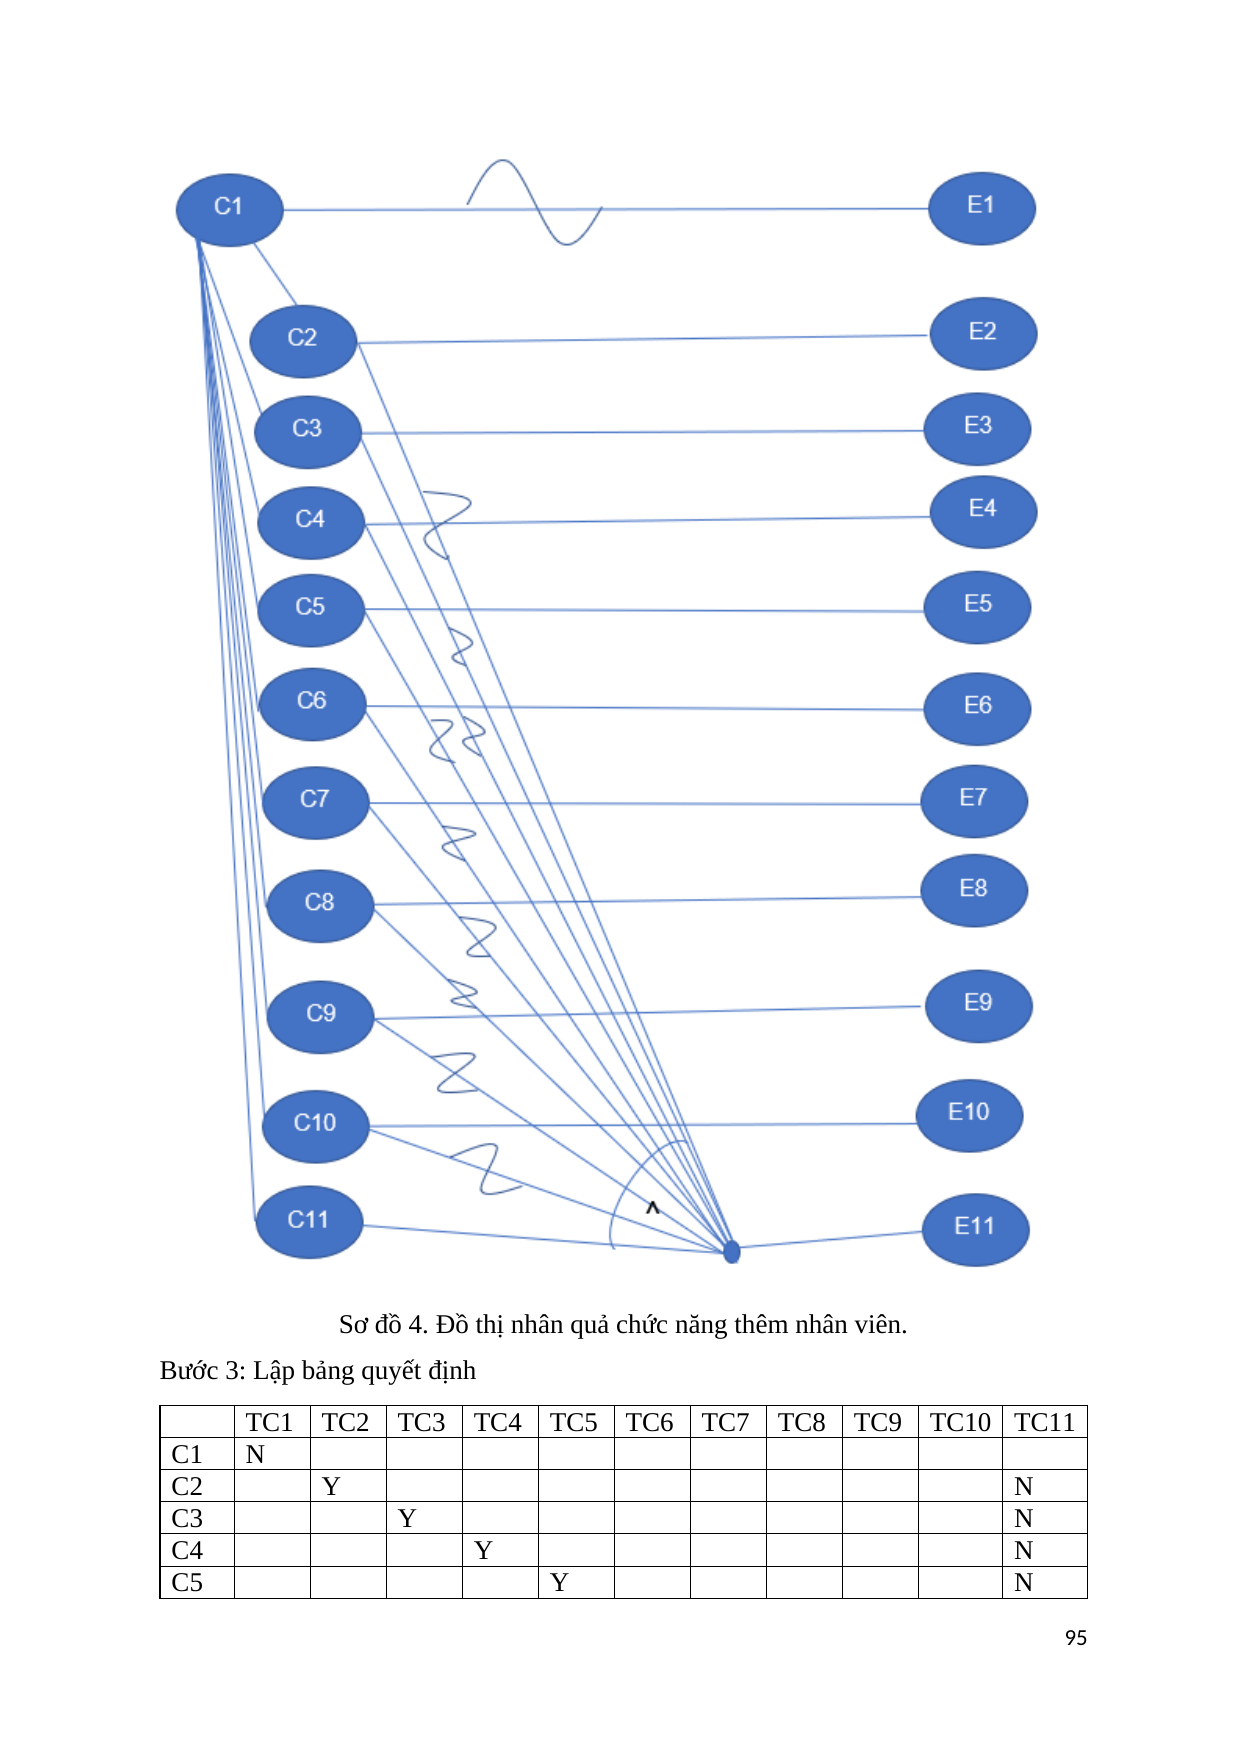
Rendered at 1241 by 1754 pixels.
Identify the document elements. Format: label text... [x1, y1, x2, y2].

table_header TC11 [1003, 1406, 1087, 1437]
table_cell C2 [161, 1470, 234, 1501]
table_cell [1003, 1438, 1087, 1469]
table_cell [539, 1502, 614, 1533]
table_cell [843, 1567, 918, 1598]
table_cell [463, 1502, 538, 1533]
table_cell [615, 1470, 690, 1501]
table_cell N [1003, 1470, 1087, 1501]
table_cell [919, 1567, 1002, 1598]
table_cell N [235, 1438, 310, 1469]
table_cell [311, 1438, 386, 1469]
table_header [161, 1406, 234, 1437]
table_header TC9 [843, 1406, 918, 1437]
table_cell [387, 1438, 462, 1469]
table_header TC7 [691, 1406, 766, 1437]
table_cell [767, 1502, 842, 1533]
table_cell [919, 1534, 1002, 1566]
table_cell Y [387, 1502, 462, 1533]
table_cell [539, 1438, 614, 1469]
table_cell [387, 1567, 462, 1598]
table_cell [615, 1502, 690, 1533]
table_cell Y [539, 1567, 614, 1598]
table_header TC6 [615, 1406, 690, 1437]
table_cell [767, 1438, 842, 1469]
table_cell Y [463, 1534, 538, 1566]
table_cell N [1003, 1567, 1087, 1598]
table_cell [387, 1534, 462, 1566]
table_cell [463, 1567, 538, 1598]
table_cell [843, 1438, 918, 1469]
table_cell [235, 1534, 310, 1566]
table_cell [843, 1534, 918, 1566]
table_cell [615, 1438, 690, 1469]
table_cell N [1003, 1534, 1087, 1566]
table_cell [691, 1534, 766, 1566]
table_cell [615, 1567, 690, 1598]
table_cell [919, 1438, 1002, 1469]
table_cell [463, 1470, 538, 1501]
table_header TC5 [539, 1406, 614, 1437]
table_cell [311, 1502, 386, 1533]
table_header TC8 [767, 1406, 842, 1437]
table_cell [691, 1502, 766, 1533]
table_cell [919, 1502, 1002, 1533]
table_cell [767, 1567, 842, 1598]
table_header TC1 [235, 1406, 310, 1437]
table_cell [235, 1502, 310, 1533]
table_cell [235, 1470, 310, 1501]
table_cell [767, 1470, 842, 1501]
table_cell [311, 1534, 386, 1566]
table_cell C1 [161, 1438, 234, 1469]
table_cell [235, 1567, 310, 1598]
table_cell [539, 1534, 614, 1566]
table_cell [691, 1567, 766, 1598]
table_cell [767, 1534, 842, 1566]
table_header TC3 [387, 1406, 462, 1437]
table_cell C3 [161, 1502, 234, 1533]
picture [159, 131, 1063, 1289]
table_cell [311, 1567, 386, 1598]
table_cell Y [311, 1470, 386, 1501]
table_cell C5 [161, 1567, 234, 1598]
table_cell [463, 1438, 538, 1469]
table_cell [919, 1470, 1002, 1501]
table_cell C4 [161, 1534, 234, 1566]
table_cell [843, 1502, 918, 1533]
text Bước 3: Lập bảng quyết định [159, 1354, 1087, 1386]
table_header TC4 [463, 1406, 538, 1437]
table_cell N [1003, 1502, 1087, 1533]
table_cell [387, 1470, 462, 1501]
table_header TC2 [311, 1406, 386, 1437]
table_header TC10 [919, 1406, 1002, 1437]
table_cell [843, 1470, 918, 1501]
table_cell [691, 1438, 766, 1469]
table_cell [539, 1470, 614, 1501]
text Sơ đồ 4. Đồ thị nhân quả chức năng thêm nhân viên. [159, 1308, 1087, 1339]
table_cell [691, 1470, 766, 1501]
table_cell [615, 1534, 690, 1566]
